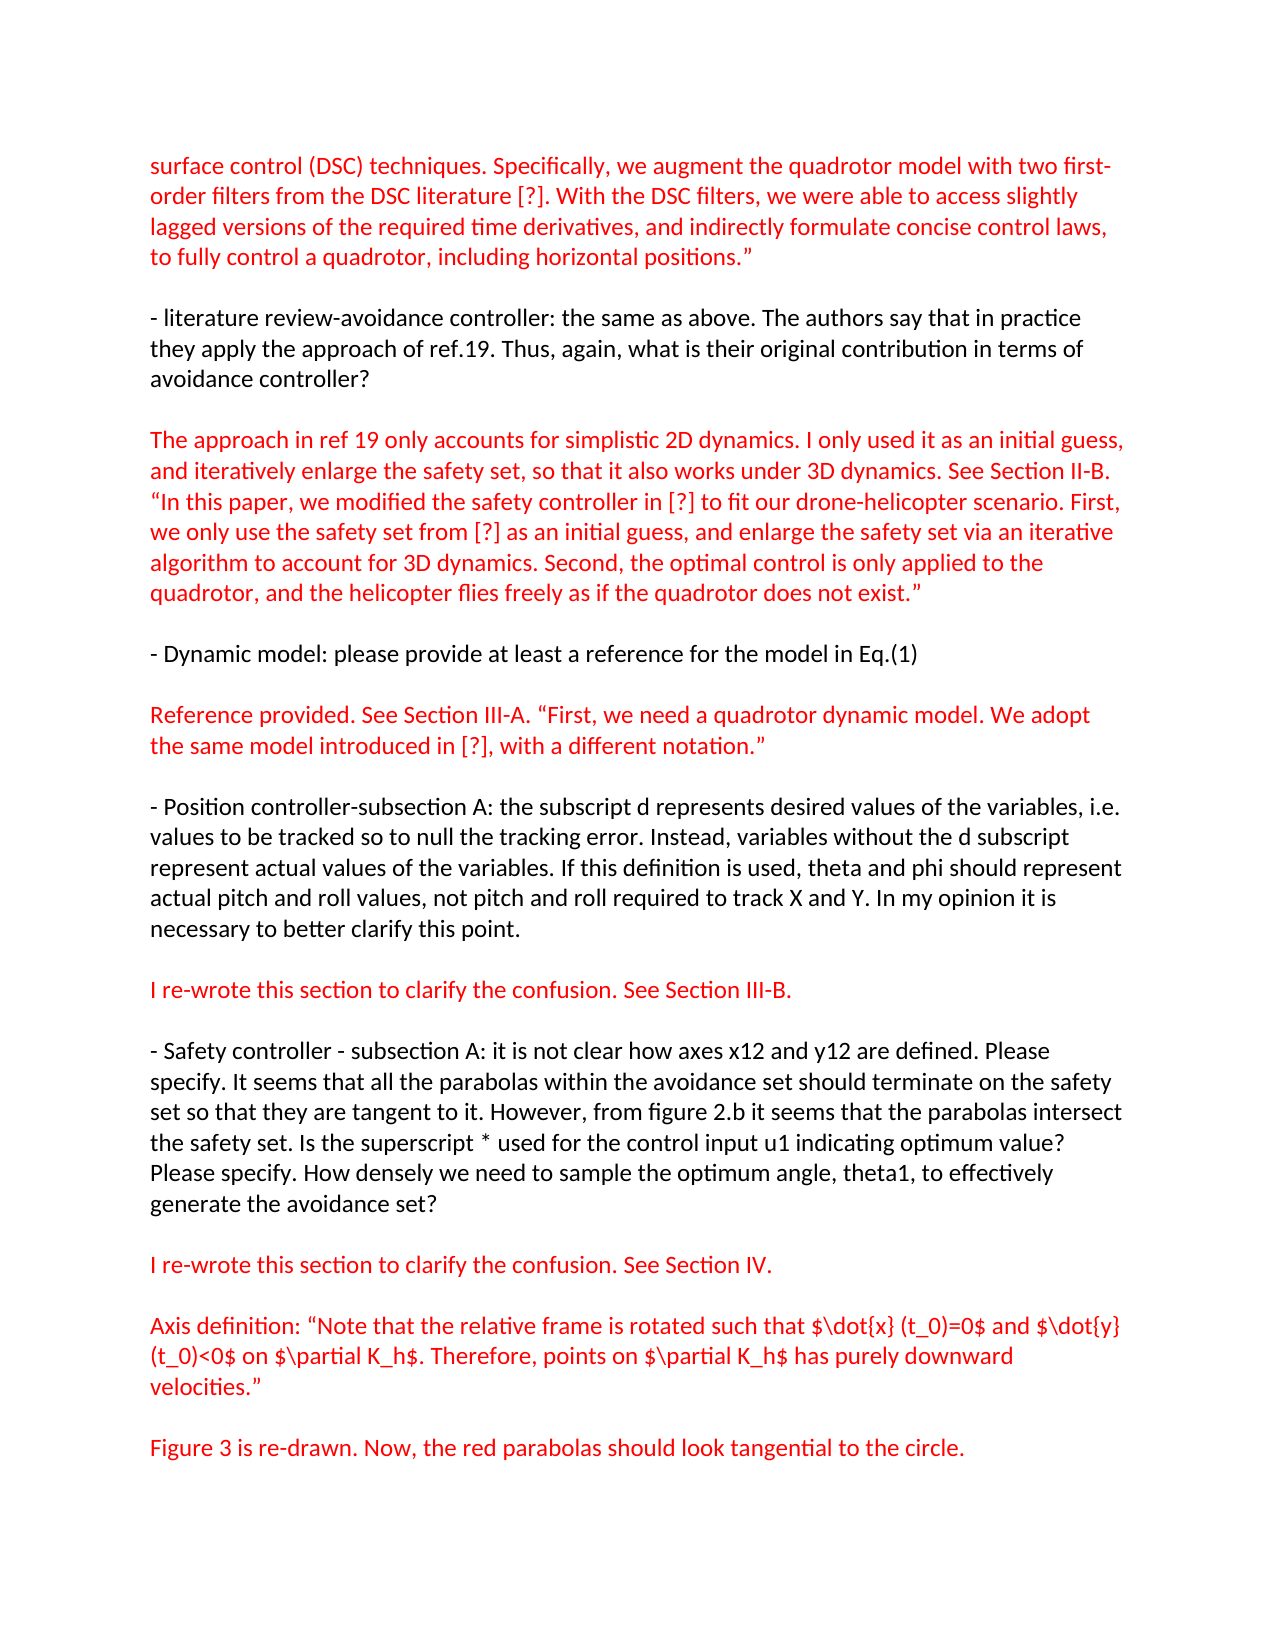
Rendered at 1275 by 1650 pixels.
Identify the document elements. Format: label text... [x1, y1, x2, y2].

text I re-wrote this section to clarify the confusion. See Section III-B. [150, 974, 1125, 1004]
text - Position controller-subsection A: the subscript d represents desired values of the variables, i.e. values to be tracked so to null the tracking error. Instead, variables without the d subscript represent actual values of the variables. If this definition is used, theta and phi should represent actual pitch and roll values, not pitch and roll required to track X and Y. In my opinion it is necessary to better clarify this point. [150, 791, 1125, 943]
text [150, 150, 1125, 272]
text - literature review-avoidance controller: the same as above. The authors say that in practice they apply the approach of ref.19. Thus, again, what is their original contribution in terms of avoidance controller? [150, 303, 1125, 394]
text The approach in ref 19 only accounts for simplistic 2D dynamics. I only used it as an initial guess, and iteratively enlarge the safety set, so that it also works under 3D dynamics. See Section II-B. “In this paper, we modified the safety controller in [?] to fit our drone-helicopter scenario. First, we only use the safety set from [?] as an initial guess, and enlarge the safety set via an iterative algorithm to account for 3D dynamics. Second, the optimal control is only applied to the quadrotor, and the helicopter flies freely as if the quadrotor does not exist.” [150, 425, 1125, 608]
text - Dynamic model: please provide at least a reference for the model in Eq.(1) [150, 638, 1125, 669]
text Figure 3 is re-drawn. Now, the red parabolas should look tangential to the circle. [150, 1432, 1125, 1462]
text Axis definition: “Note that the relative frame is rotated such that $\dot{x} (t_0)=0$ and $\dot{y}(t_0)<0$ on $\partial K_h$. Therefore, points on $\partial K_h$ has purely downward velocities.” [150, 1310, 1125, 1401]
text I re-wrote this section to clarify the confusion. See Section IV. [150, 1249, 1125, 1279]
text Reference provided. See Section III-A. “First, we need a quadrotor dynamic model. We adopt the same model introduced in [?], with a different notation.” [150, 699, 1125, 760]
text - Safety controller - subsection A: it is not clear how axes x12 and y12 are defined. Please specify. It seems that all the parabolas within the avoidance set should terminate on the safety set so that they are tangent to it. However, from figure 2.b it seems that the parabolas intersect the safety set. Is the superscript * used for the control input u1 indicating optimum value? Please specify. How densely we need to sample the optimum angle, theta1, to effectively generate the avoidance set? [150, 1035, 1125, 1218]
